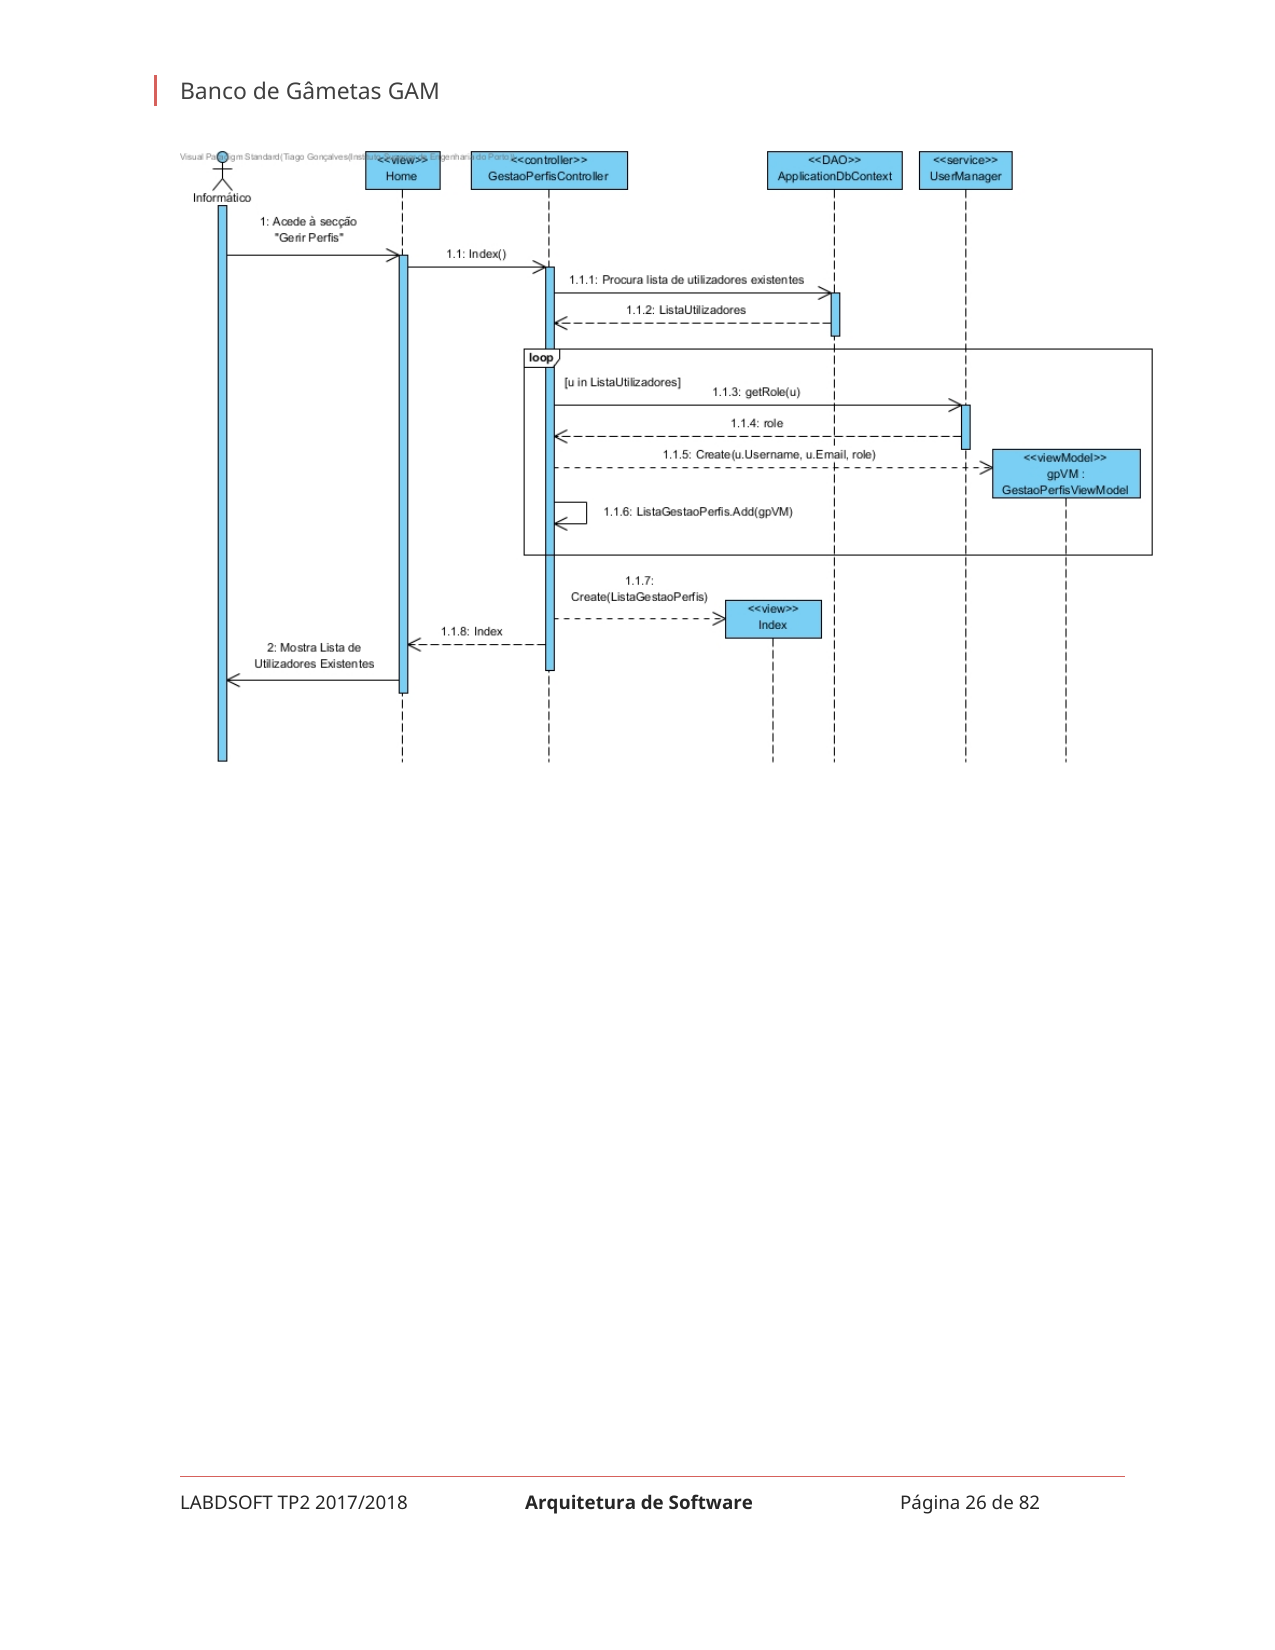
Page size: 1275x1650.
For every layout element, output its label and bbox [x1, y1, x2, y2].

picture [180, 150, 1155, 766]
